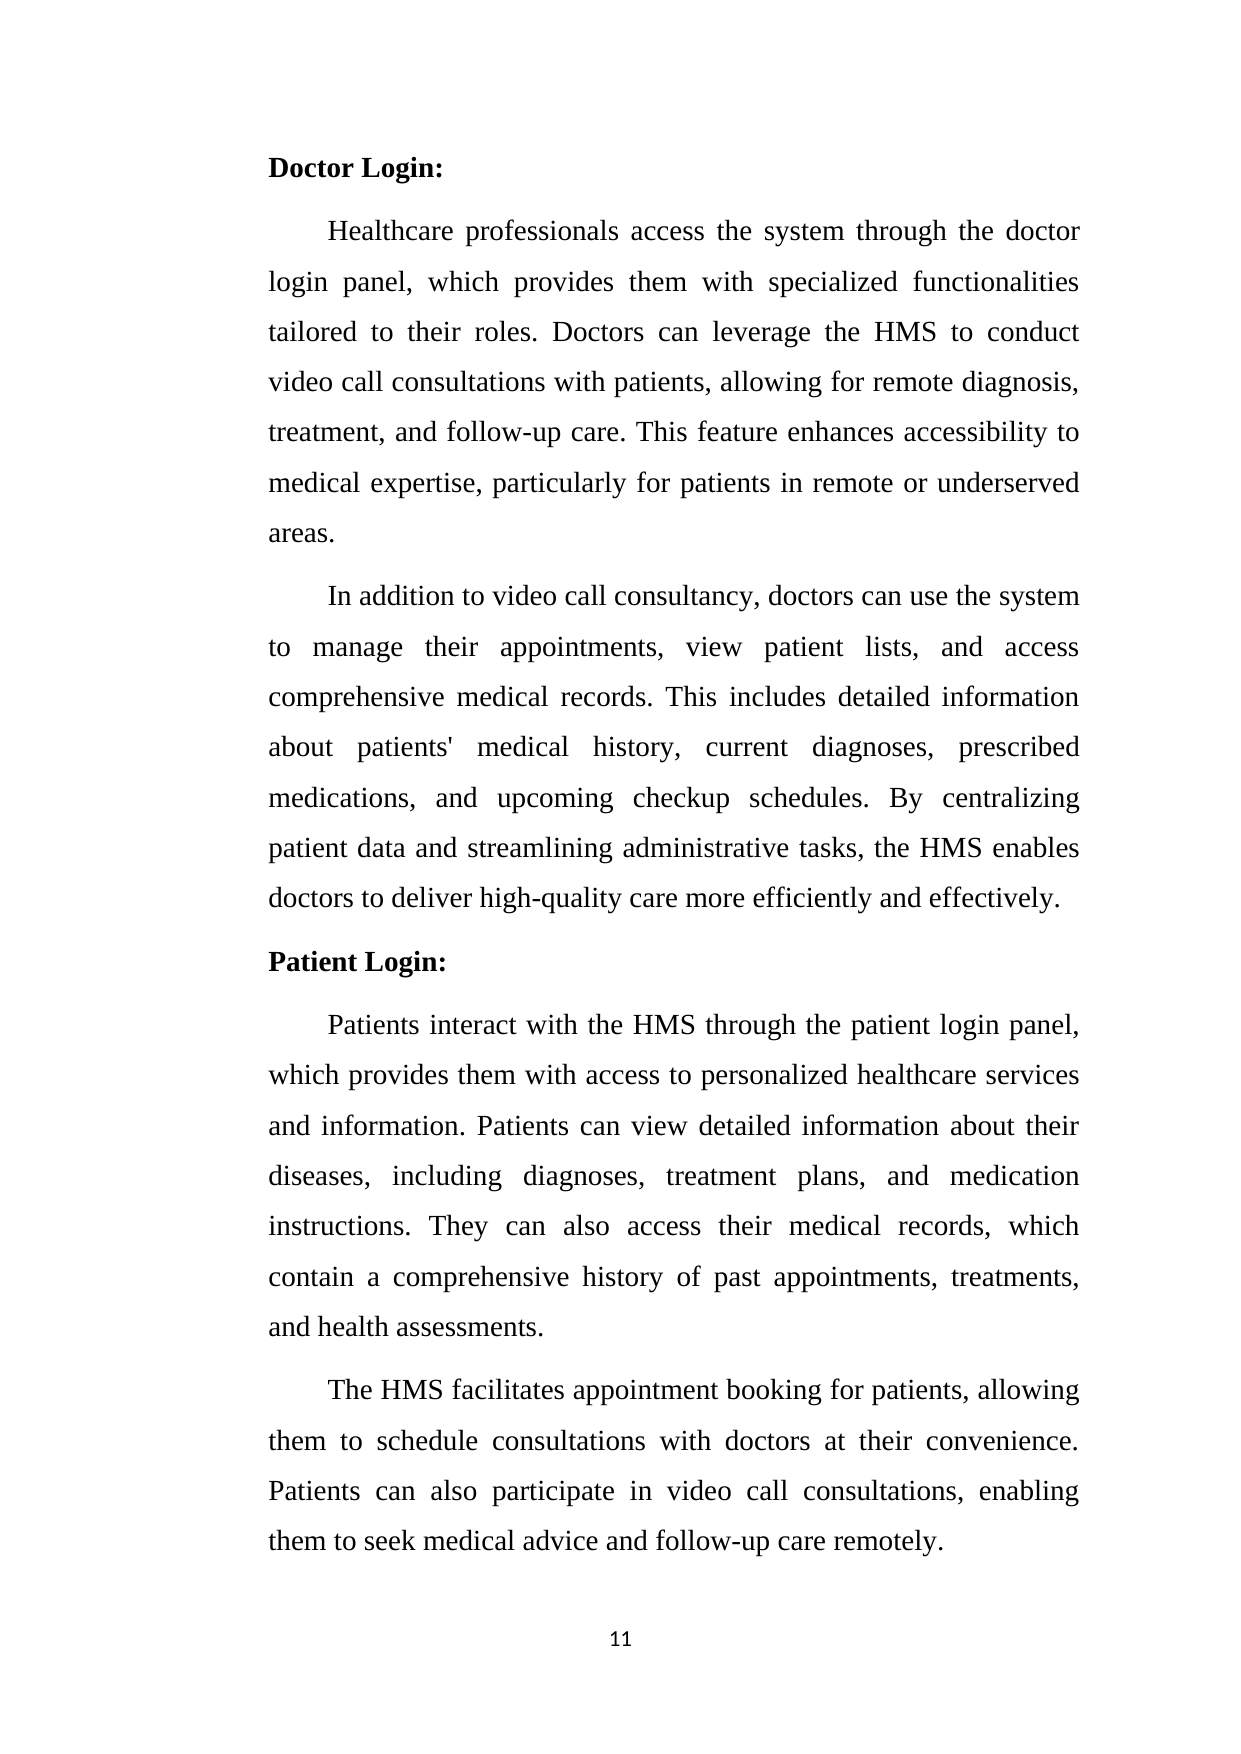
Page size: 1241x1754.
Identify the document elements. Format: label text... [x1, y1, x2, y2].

subtitle Patient Login: [268, 944, 1080, 977]
subtitle Healthcare professionals access the system through the doctor login panel, which provides them with specialized functionalities tailored to their roles. Doctors can leverage the HMS to conduct video call consultations with patients, allowing for remote diagnosis, treatment, and follow-up care. This feature enhances accessibility to medical expertise, particularly for patients in remote or underserved areas. [268, 213, 1080, 549]
subtitle Doctor Login: [268, 150, 1080, 183]
subtitle In addition to video call consultancy, doctors can use the system to manage their appointments, view patient lists, and access comprehensive medical records. This includes detailed information about patients' medical history, current diagnoses, prescribed medications, and upcoming checkup schedules. By centralizing patient data and streamlining administrative tasks, the HMS enables doctors to deliver high-quality care more efficiently and effectively. [268, 578, 1080, 914]
subtitle The HMS facilitates appointment booking for patients, allowing them to schedule consultations with doctors at their convenience. Patients can also participate in video call consultations, enabling them to seek medical advice and follow-up care remotely. [268, 1372, 1080, 1557]
subtitle Patients interact with the HMS through the patient login panel, which provides them with access to personalized healthcare services and information. Patients can view detailed information about their diseases, including diagnoses, treatment plans, and medication instructions. They can also access their medical records, which contain a comprehensive history of past appointments, treatments, and health assessments. [268, 1007, 1080, 1342]
